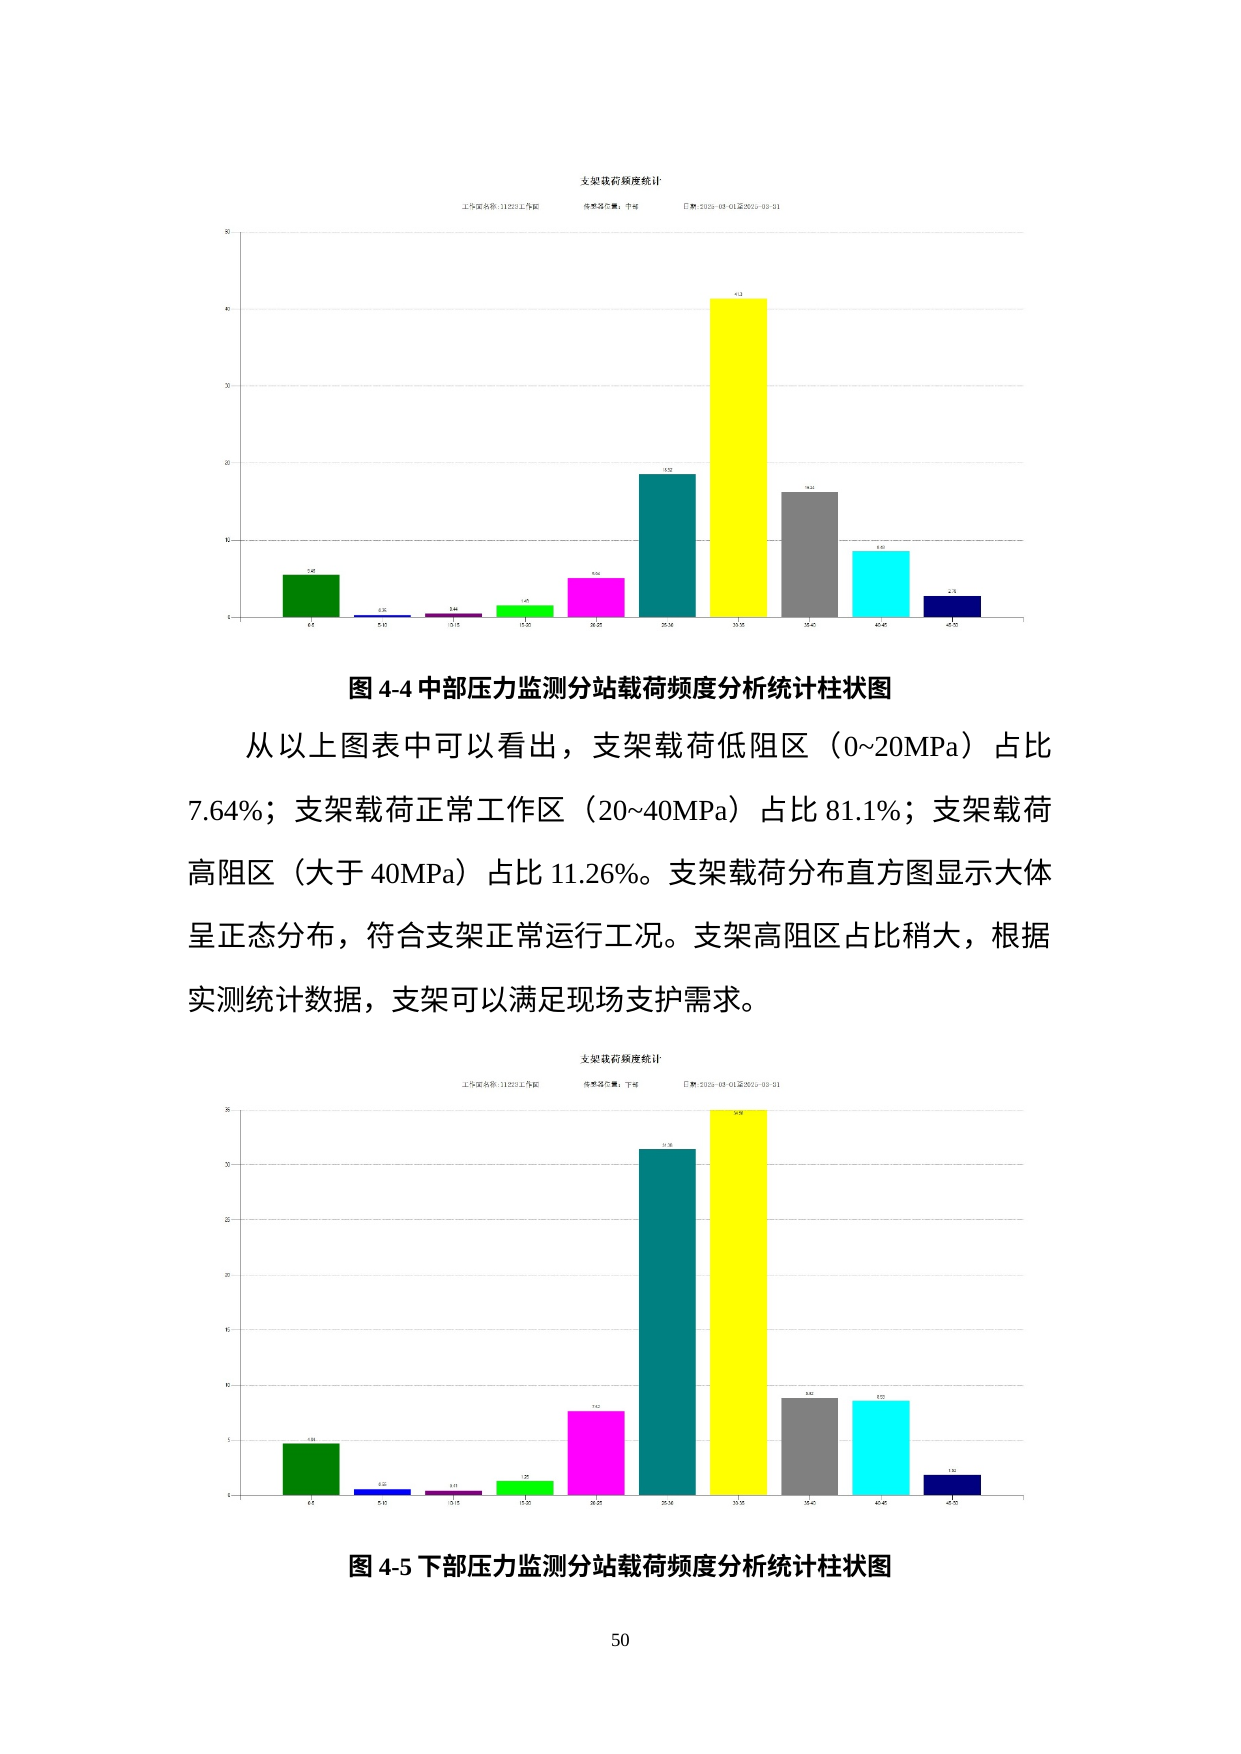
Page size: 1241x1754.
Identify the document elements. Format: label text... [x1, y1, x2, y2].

picture [187, 162, 1053, 652]
text 从以上图表中可以看出，支架载荷低阻区（0~20MPa）占比7.64%；支架载荷正常工作区（20~40MPa）占比81.1%；支架载荷高阻区（大于40MPa）占比11.26%。支架载荷分布直方图显示大体呈正态分布，符合支架正常运行工况。支架高阻区占比稍大，根据实测统计数据，支架可以满足现场支护需求。 [187, 723, 1053, 1019]
picture [187, 1040, 1053, 1530]
text 图4-4中部压力监测分站载荷频度分析统计柱状图 [187, 668, 1053, 704]
text 图4-5下部压力监测分站载荷频度分析统计柱状图 [187, 1546, 1053, 1582]
